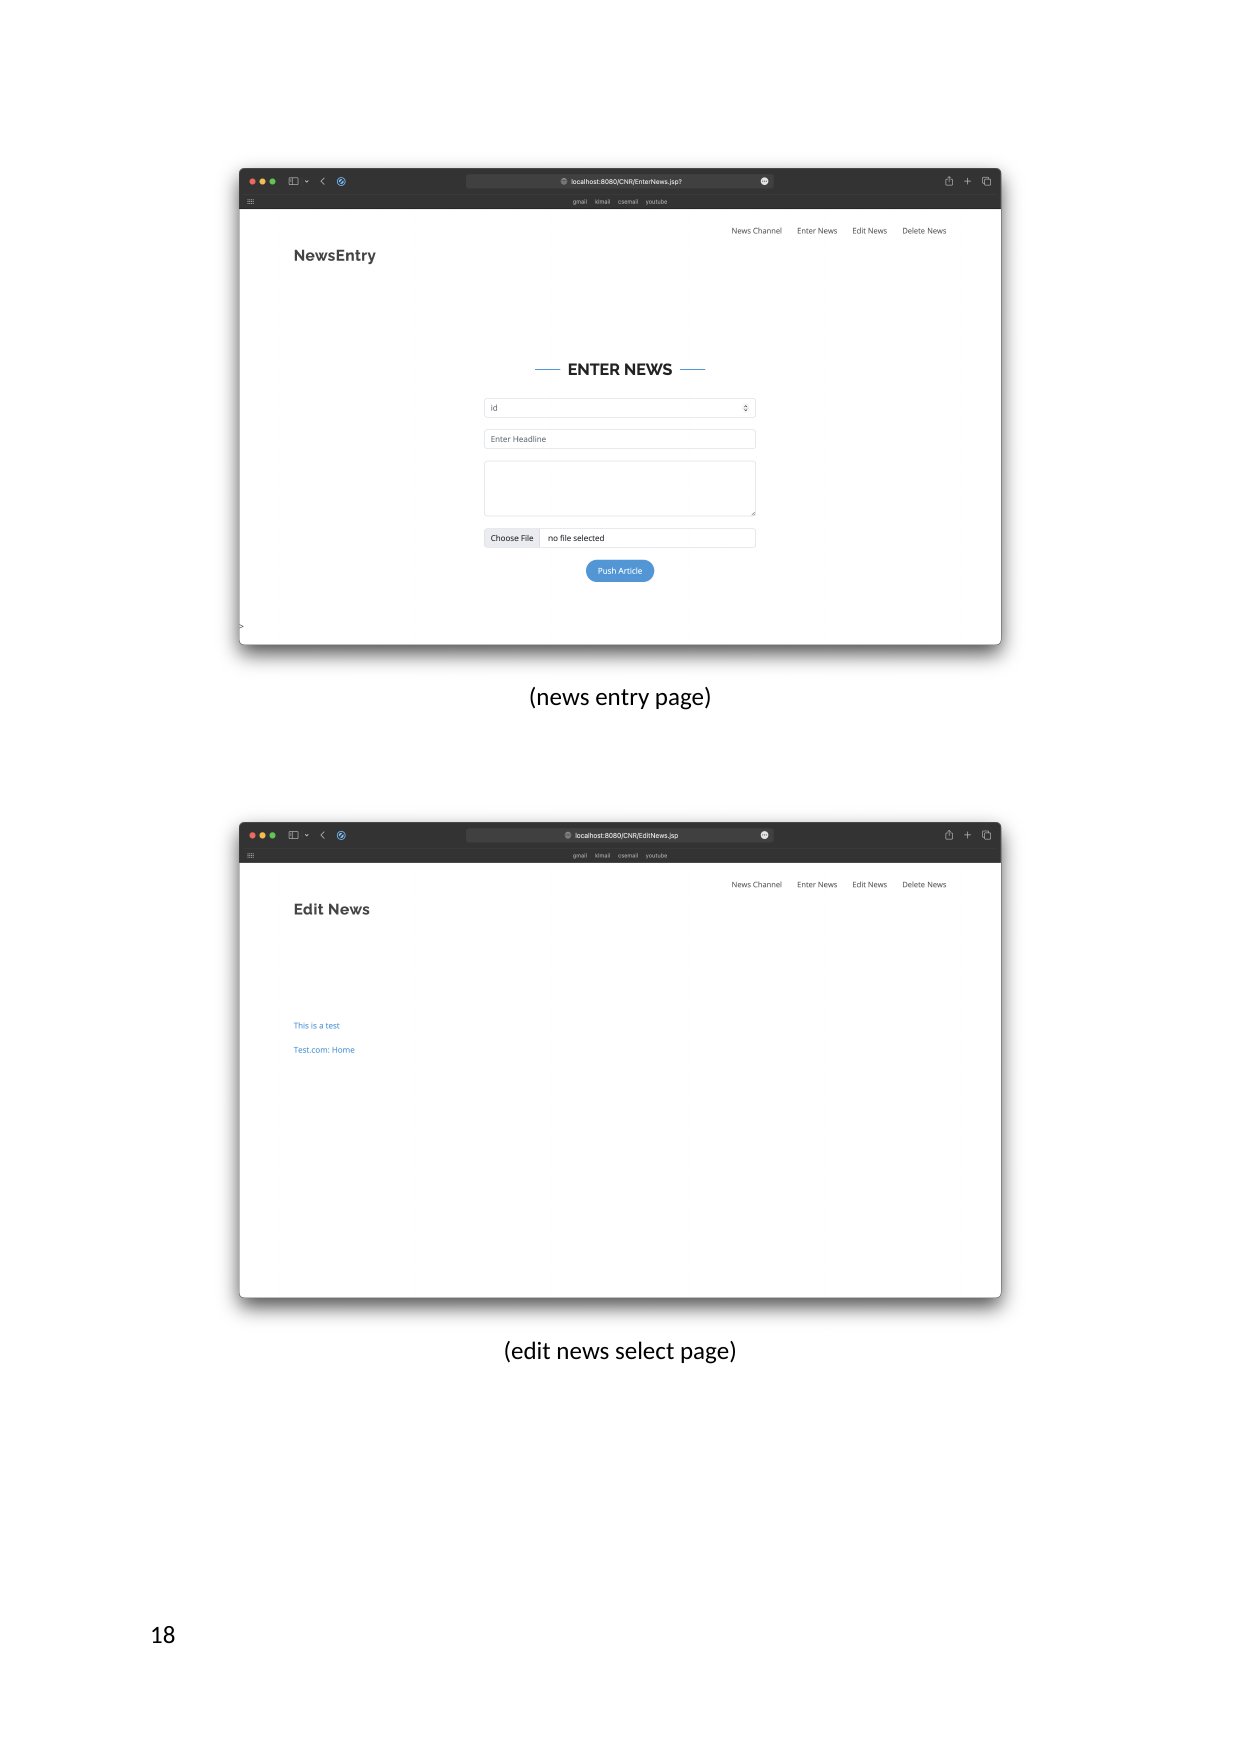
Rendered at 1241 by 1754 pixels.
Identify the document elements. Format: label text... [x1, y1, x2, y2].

picture [211, 150, 1029, 682]
picture [211, 803, 1029, 1335]
text (edit news select page) [150, 1335, 1090, 1366]
text (news entry page) [150, 681, 1090, 712]
